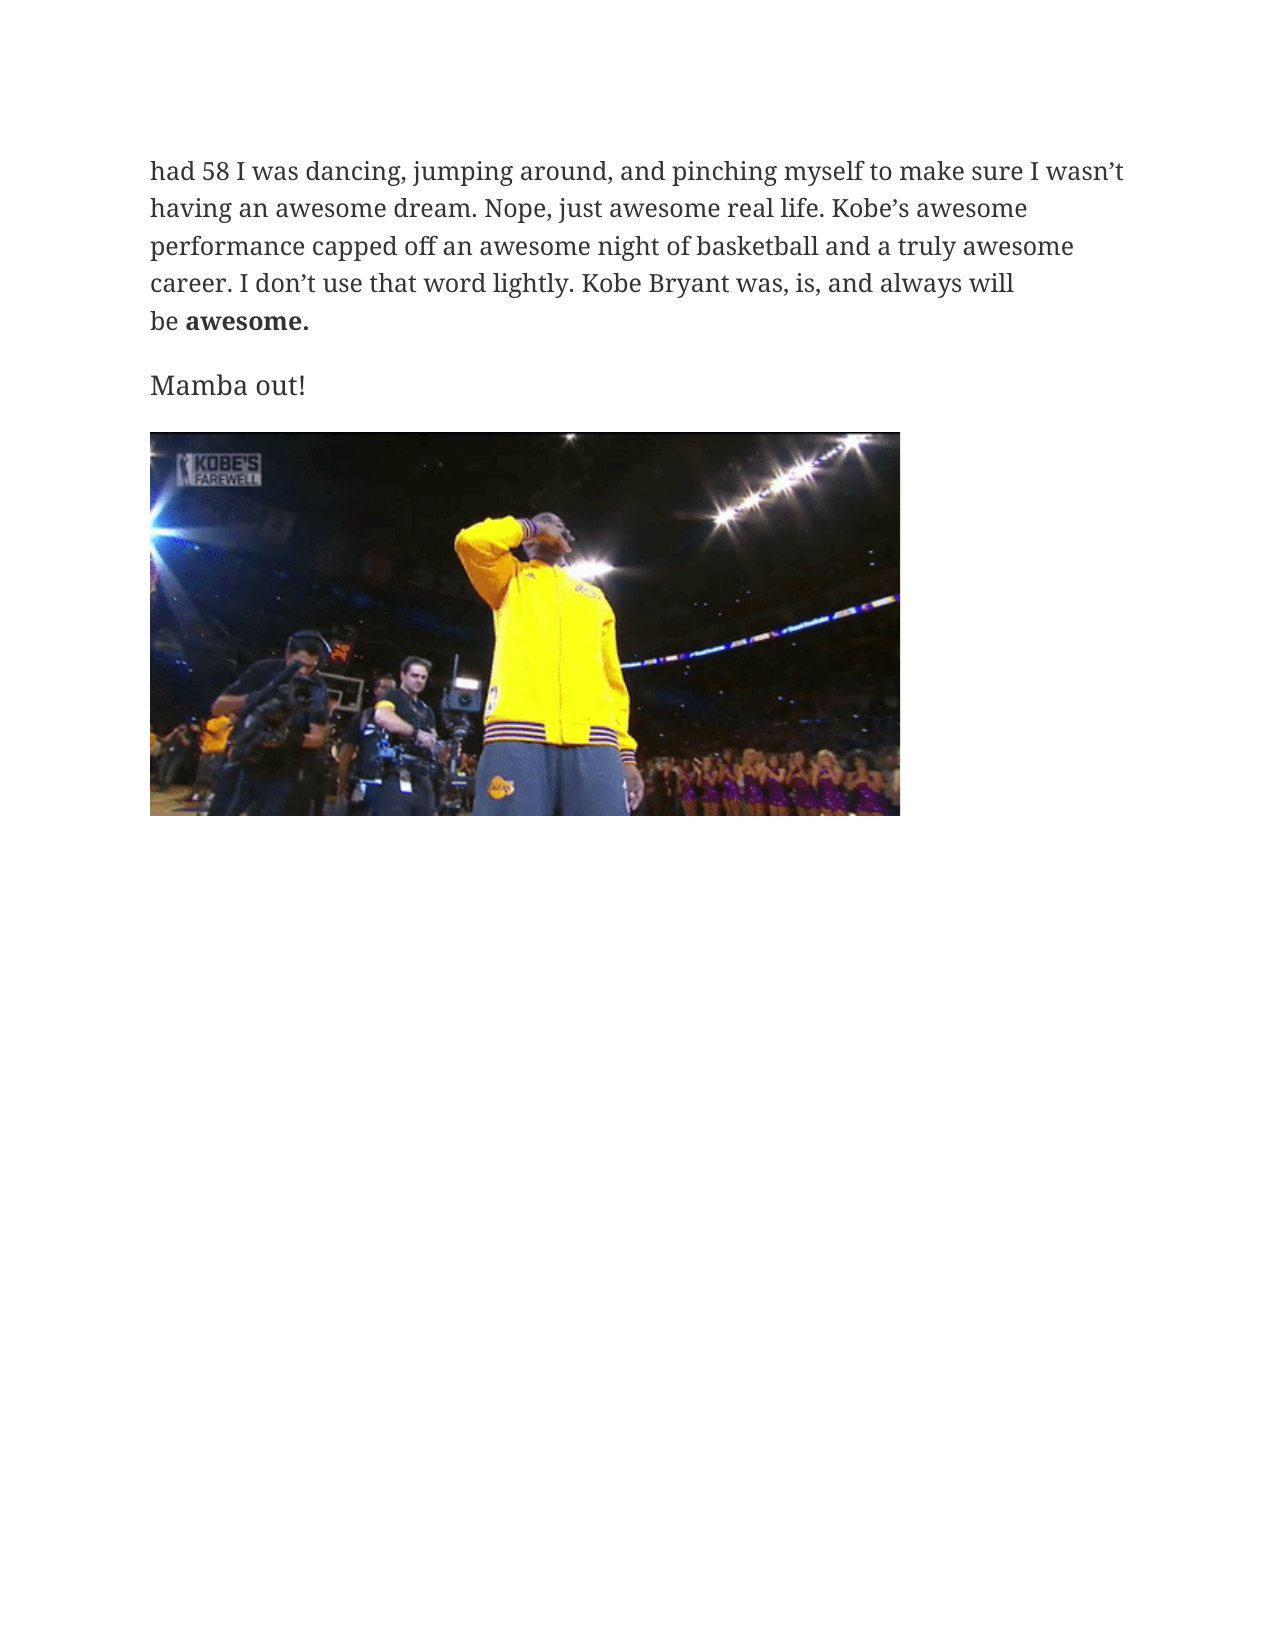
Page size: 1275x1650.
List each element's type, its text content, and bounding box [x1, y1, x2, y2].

picture [150, 432, 901, 816]
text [150, 150, 1125, 337]
subtitle Mamba out! [150, 367, 1125, 403]
